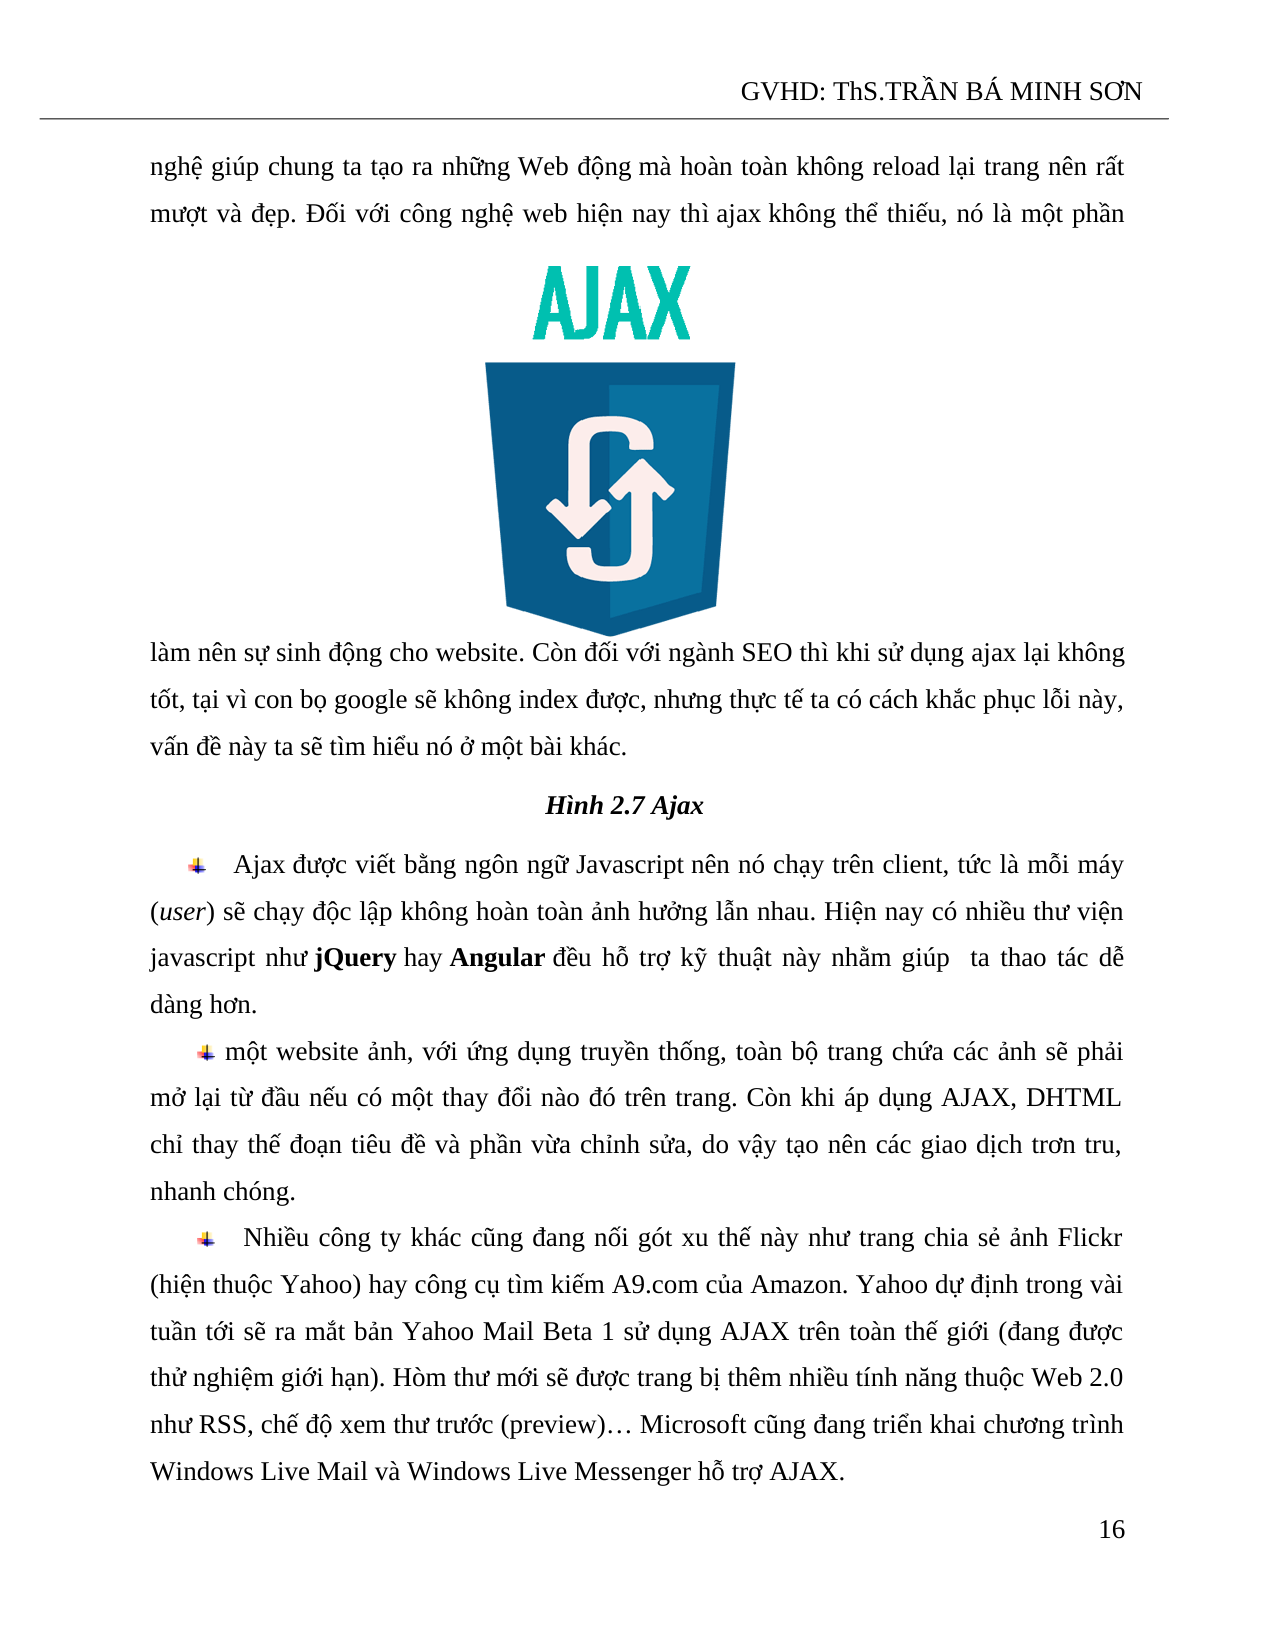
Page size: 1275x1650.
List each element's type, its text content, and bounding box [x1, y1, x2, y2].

picture [197, 1043, 215, 1061]
picture [188, 856, 206, 874]
picture [408, 263, 815, 637]
text Hình 2.7 Ajax [450, 789, 1125, 820]
list Nhiều công ty khác cũng đang nối gót xu thế này như trang chia sẻ ảnh Flickr (hiện thuộc Yahoo) hay công cụ tìm kiếm A9.com của Amazon. Yahoo dự định trong vài tuần tới sẽ ra mắt bản Yahoo Mail Beta 1 sử dụng AJAX trên toàn thế giới (đang được thử nghiệm giới hạn). Hòm thư mới sẽ được trang bị thêm nhiều tính năng thuộc Web 2.0 như RSS, chế độ xem thư trước (preview)… Microsoft cũng đang triển khai chương trình Windows Live Mail và Windows Live Messenger hỗ trợ AJAX. [150, 1222, 1125, 1486]
list Ajax được viết bằng ngôn ngữ Javascript nên nó chạy trên client, tức là mỗi máy (user) sẽ chạy độc lập không hoàn toàn ảnh hưởng lẫn nhau. Hiện nay có nhiều thư viện javascript như jQuery hay Angular đều hỗ trợ kỹ thuật này nhằm giúp ta thao tác dễ dàng hơn. [150, 848, 1125, 1019]
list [150, 150, 1125, 761]
list một website ảnh, với ứng dụng truyền thống, toàn bộ trang chứa các ảnh sẽ phải mở lại từ đầu nếu có một thay đổi nào đó trên trang. Còn khi áp dụng AJAX, DHTML chỉ thay thế đoạn tiêu đề và phần vừa chỉnh sửa, do vậy tạo nên các giao dịch trơn tru, nhanh chóng. [150, 1035, 1125, 1206]
picture [197, 1230, 215, 1247]
